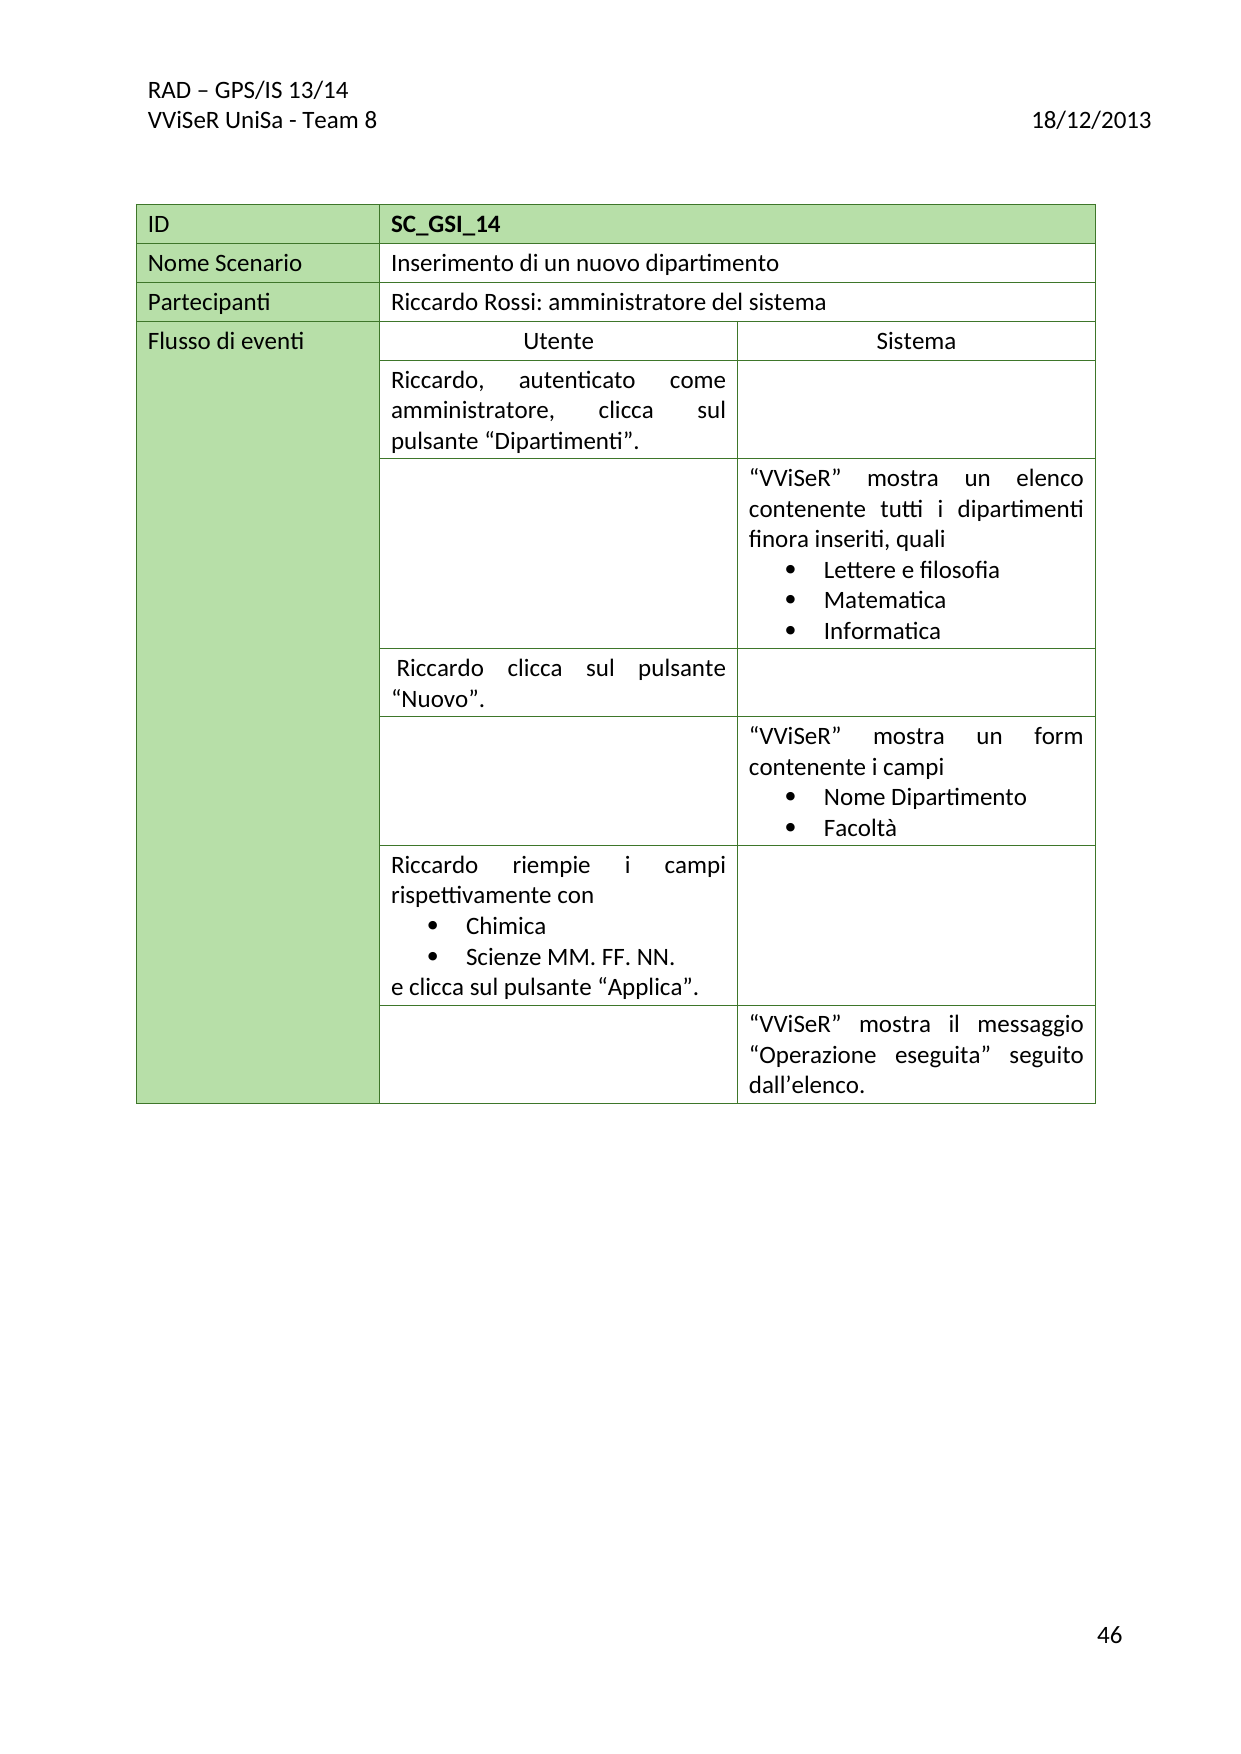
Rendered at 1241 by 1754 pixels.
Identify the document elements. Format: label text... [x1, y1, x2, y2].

table_cell Riccardo riempie i campi rispettivamente con Chimica Scienze MM. FF. NN. e clicca sul pulsante “Applica”. [380, 846, 737, 1004]
table_cell [738, 846, 1095, 1004]
table_cell Partecipanti [137, 283, 379, 321]
table_cell Riccardo clicca sul pulsante “Nuovo”. [380, 649, 737, 716]
table_cell Riccardo, autenticato come amministratore, clicca sul pulsante “Dipartimenti”. [380, 361, 737, 458]
table_cell [738, 361, 1095, 458]
table_cell Flusso di eventi [137, 322, 379, 1103]
table_cell [738, 649, 1095, 716]
table_header ID [137, 205, 379, 243]
table_header SC_GSI_14 [380, 205, 1095, 243]
table_cell [380, 459, 737, 648]
table_cell Riccardo Rossi: amministratore del sistema [380, 283, 1095, 321]
table_cell Sistema [738, 322, 1095, 360]
table_cell “VViSeR” mostra il messaggio “Operazione eseguita” seguito dall’elenco. [738, 1006, 1095, 1103]
table_cell Nome Scenario [137, 244, 379, 282]
table_cell [380, 1006, 737, 1103]
table_cell Inserimento di un nuovo dipartimento [380, 244, 1095, 282]
table_cell Utente [380, 322, 737, 360]
table_cell “VViSeR” mostra un form contenente i campi Nome Dipartimento Facoltà [738, 717, 1095, 845]
table_cell [380, 717, 737, 845]
table_cell “VViSeR” mostra un elenco contenente tutti i dipartimenti finora inseriti, quali Lettere e filosofia Matematica Informatica [738, 459, 1095, 648]
